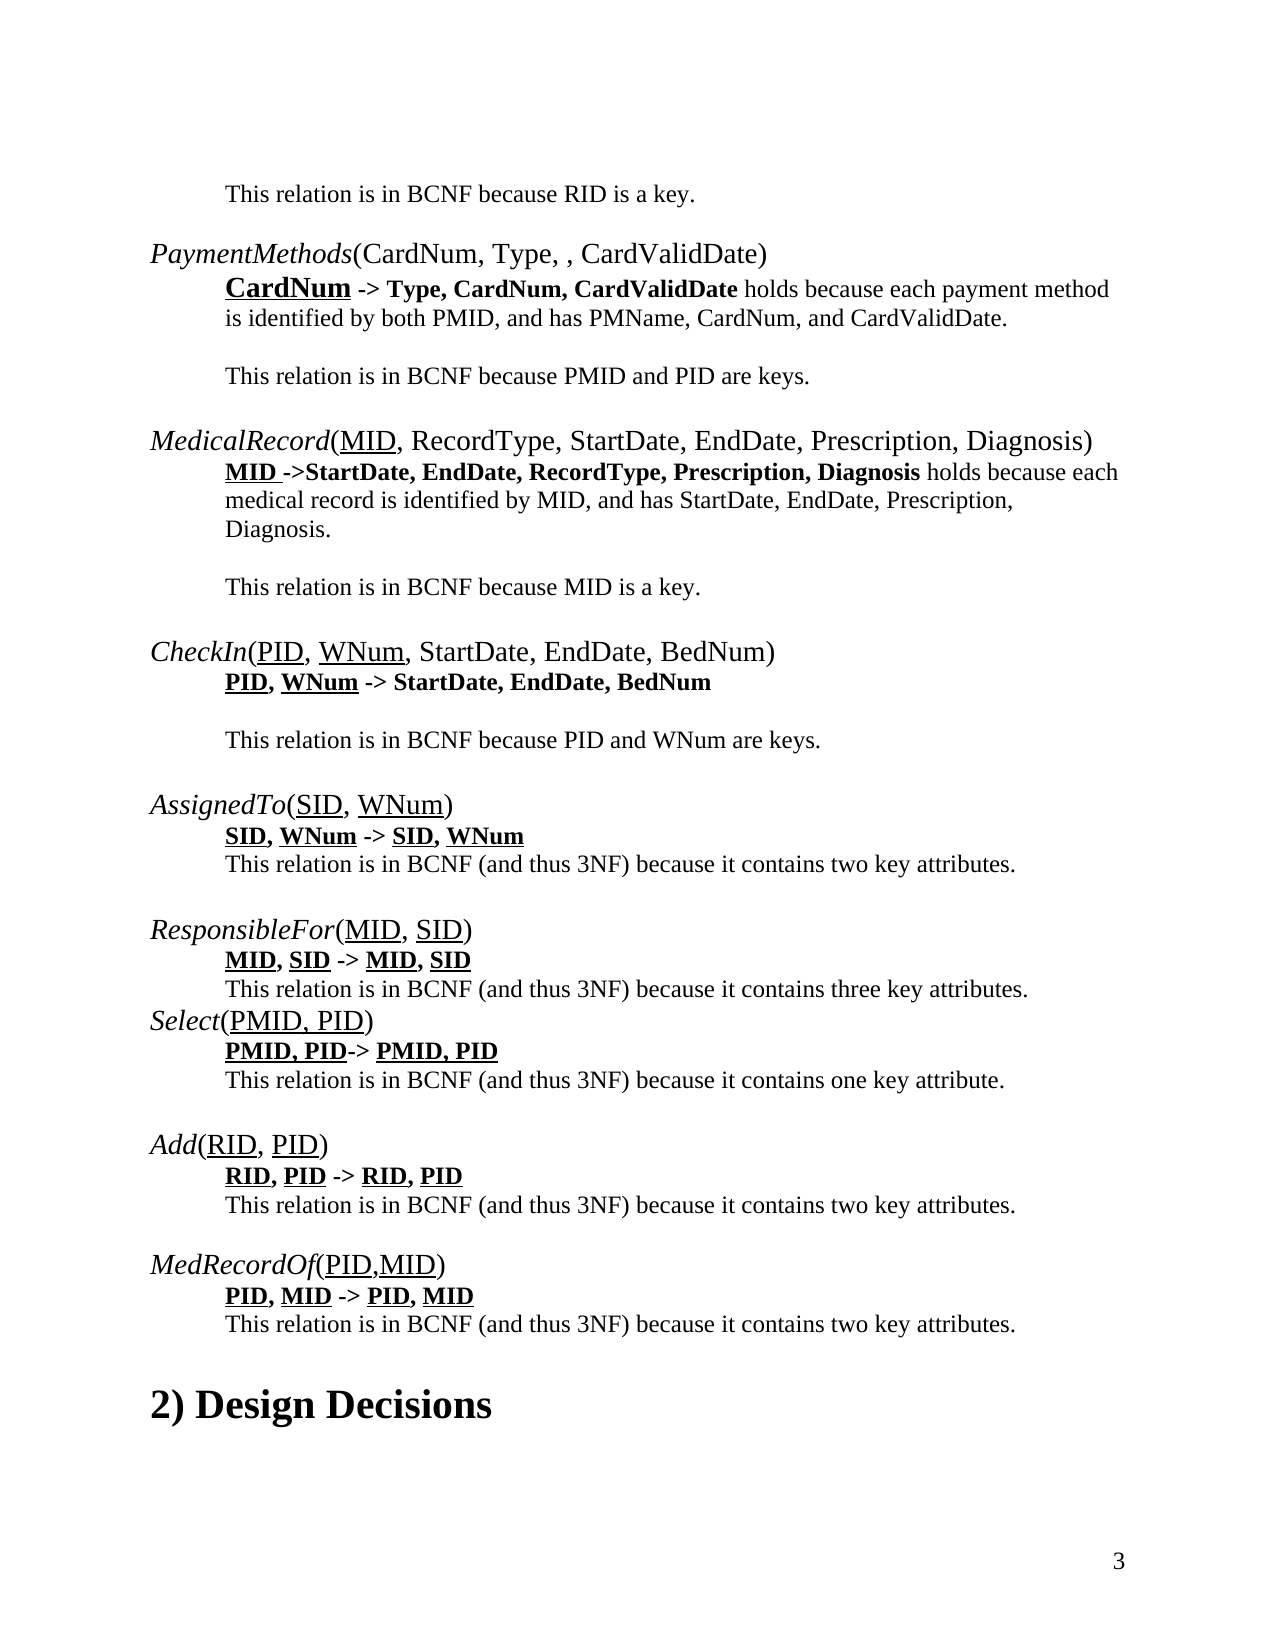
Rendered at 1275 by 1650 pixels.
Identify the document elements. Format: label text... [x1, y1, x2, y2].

text This relation is in BCNF (and thus 3NF) because it contains three key attributes. [150, 974, 1125, 1003]
text PID, WNum -> StartDate, EndDate, BedNum [150, 667, 1125, 696]
text MID, SID -> MID, SID [150, 945, 1125, 974]
text PaymentMethods(CardNum, Type, , CardValidDate) [150, 236, 1125, 270]
text This relation is in BCNF (and thus 3NF) because it contains two key attributes. [150, 1309, 1125, 1338]
text Add(RID, PID) [150, 1127, 1125, 1161]
text MID ->StartDate, EndDate, RecordType, Prescription, Diagnosis holds because each medical record is identified by MID, and has StartDate, EndDate, Prescription, Diagnosis. [225, 457, 1125, 543]
text MedicalRecord(MID, RecordType, StartDate, EndDate, Prescription, Diagnosis) [150, 423, 1125, 457]
text RID, PID -> RID, PID [225, 1161, 1125, 1190]
text This relation is in BCNF because PMID and PID are keys. [169, 361, 1125, 389]
subtitle 2) Design Decisions [150, 1380, 1125, 1428]
text AssignedTo(SID, WNum) [150, 787, 1125, 821]
text CheckIn(PID, WNum, StartDate, EndDate, BedNum) [150, 634, 1125, 667]
text PID, MID -> PID, MID [150, 1281, 1125, 1309]
text This relation is in BCNF because MID is a key. [150, 572, 1125, 600]
text SID, WNum -> SID, WNum [225, 821, 1125, 849]
text ResponsibleFor(MID, SID) [150, 912, 1125, 945]
text This relation is in BCNF because RID is a key. [150, 179, 1125, 207]
text MedRecordOf(PID,MID) [150, 1247, 1125, 1281]
text This relation is in BCNF (and thus 3NF) because it contains two key attributes. [169, 849, 1125, 878]
text CardNum -> Type, CardNum, CardValidDate holds because each payment method is identified by both PMID, and has PMName, CardNum, and CardValidDate. [225, 270, 1125, 332]
text This relation is in BCNF because PID and WNum are keys. [150, 725, 1125, 754]
text This relation is in BCNF (and thus 3NF) because it contains two key attributes. [169, 1190, 1125, 1218]
text PMID, PID-> PMID, PID [150, 1036, 1125, 1065]
text Select(PMID, PID) [150, 1003, 1125, 1036]
text This relation is in BCNF (and thus 3NF) because it contains one key attribute. [169, 1065, 1125, 1094]
